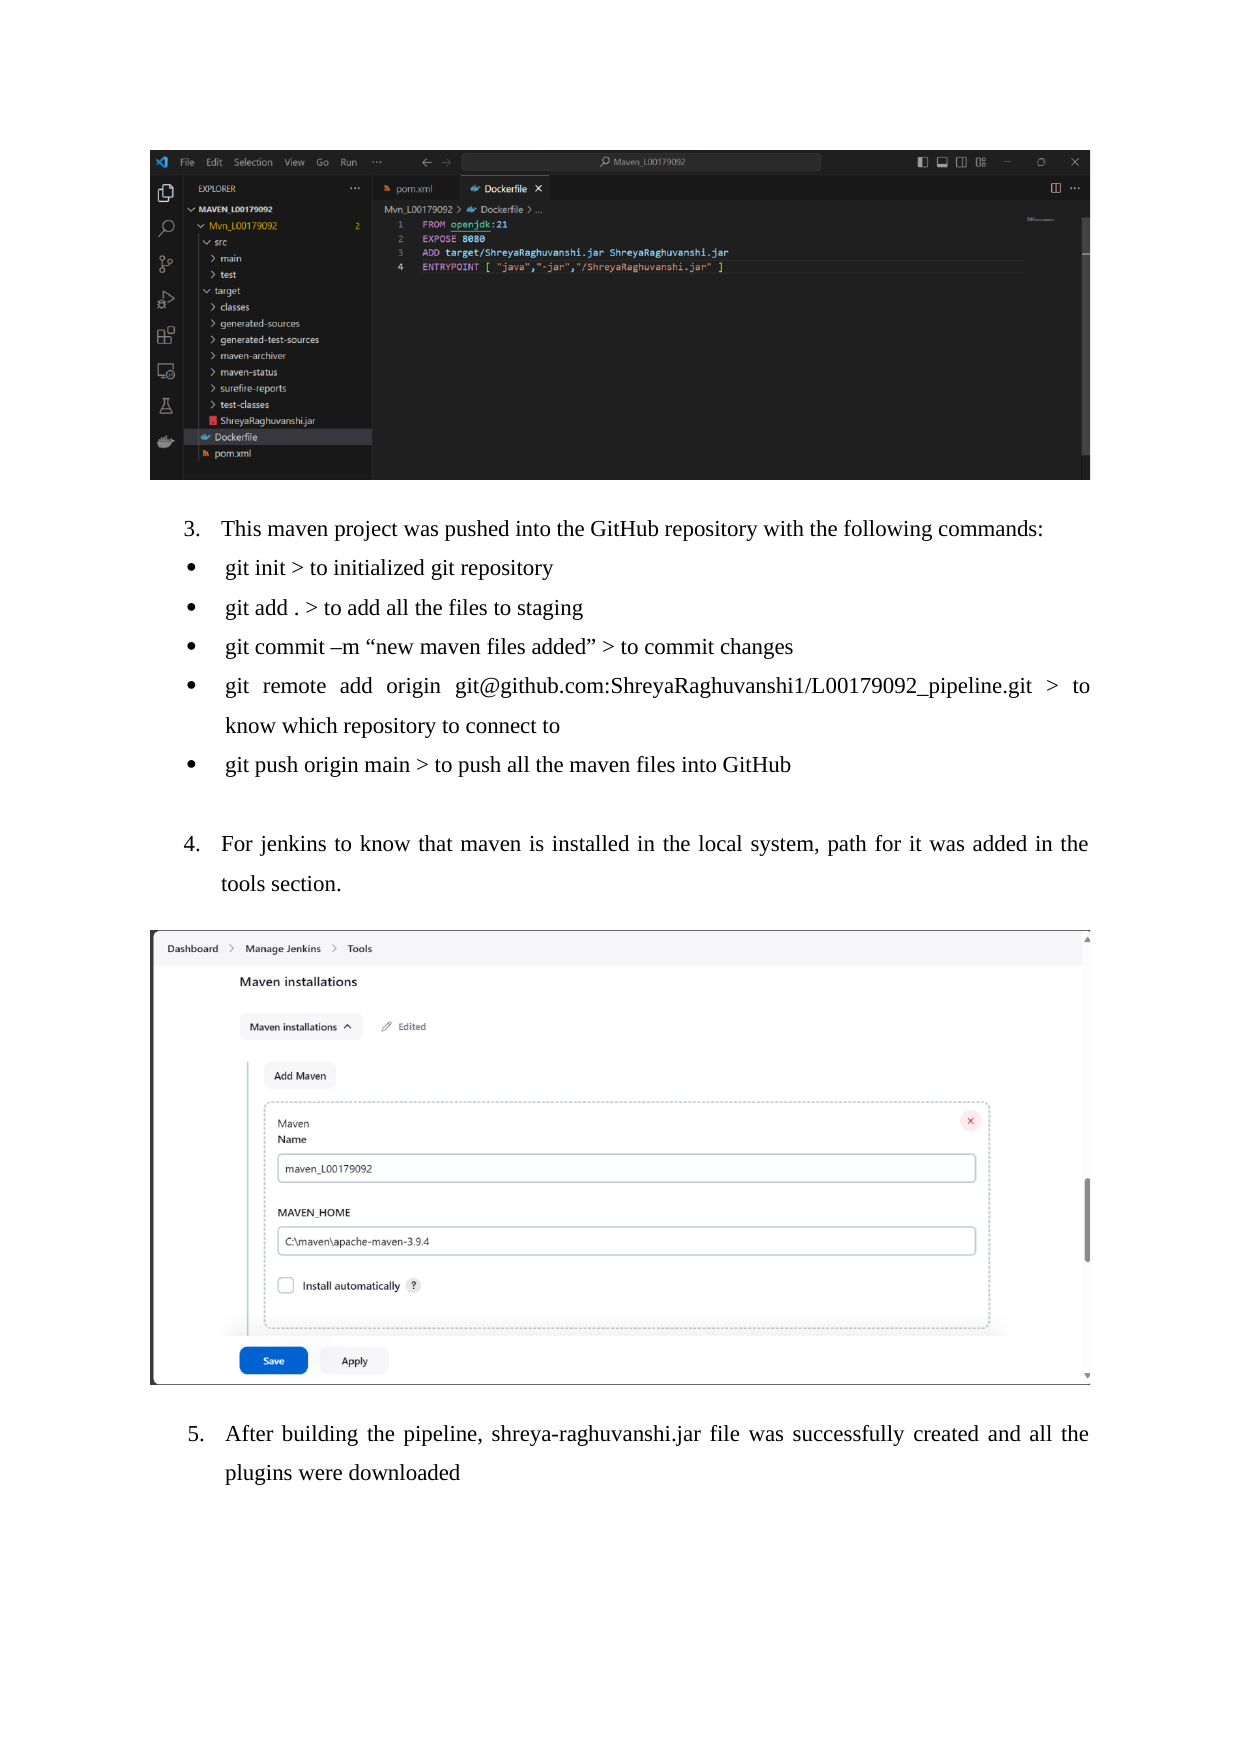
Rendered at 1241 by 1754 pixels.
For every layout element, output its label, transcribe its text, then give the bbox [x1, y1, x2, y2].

list This maven project was pushed into the GitHub repository with the following commands: [183, 515, 1090, 541]
picture [150, 150, 1091, 480]
list git commit –m “new maven files added” > to commit changes [187, 633, 1090, 659]
picture [150, 930, 1091, 1385]
list git init > to initialized git repository [187, 554, 1090, 581]
list For jenkins to know that maven is installed in the local system, path for it was added in the tools section. [183, 831, 1090, 896]
list git add . > to add all the files to staging [187, 594, 1090, 620]
list After building the pipeline, shreya-raghuvanshi.jar file was successfully created and all the plugins were downloaded [187, 1420, 1090, 1486]
list git remote add origin git@github.com:ShreyaRaghuvanshi1/L00179092_pipeline.git > to know which repository to connect to [187, 673, 1090, 738]
list git push origin main > to push all the maven files into GitHub [187, 752, 1090, 778]
